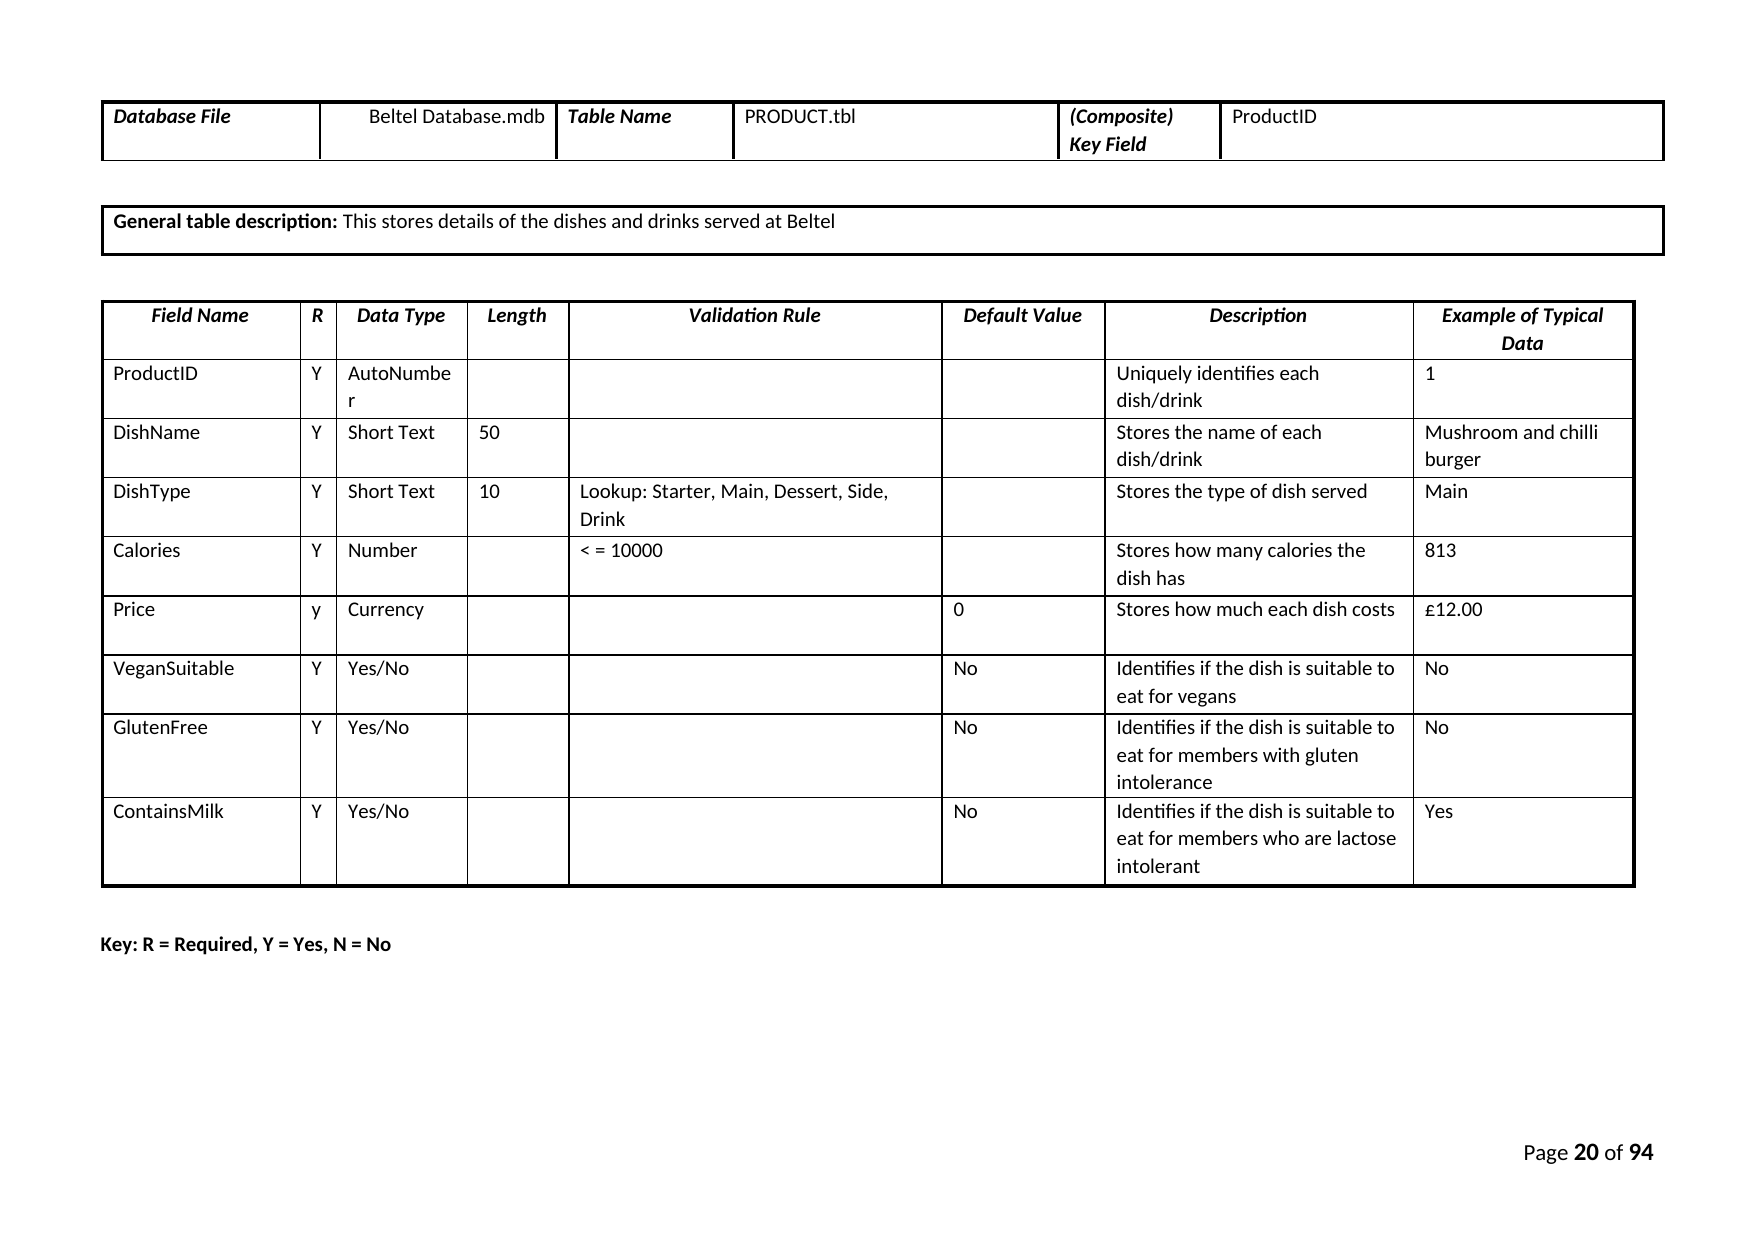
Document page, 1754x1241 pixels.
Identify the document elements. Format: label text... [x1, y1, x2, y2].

table_cell Short Text [337, 419, 467, 477]
table_cell Mushroom and chilli burger [1414, 419, 1632, 477]
table_cell Yes/No [337, 656, 467, 713]
table_cell 813 [1414, 537, 1632, 595]
table_cell ContainsMilk [104, 798, 300, 884]
table_cell Currency [337, 597, 467, 654]
table_cell No [1414, 715, 1632, 797]
table_cell Identifies if the dish is suitable to eat for members with gluten intolerance [1106, 715, 1413, 797]
table_cell Number [337, 537, 467, 595]
table_cell [943, 537, 1104, 595]
table_cell Stores how many calories the dish has [1106, 537, 1413, 595]
table_cell [570, 715, 941, 797]
table_cell DishType [104, 478, 300, 536]
table_header Table Name [558, 104, 732, 159]
table_cell [570, 798, 941, 884]
table_cell [570, 656, 941, 713]
table_header General table description: This stores details of the dishes and drinks served at Beltel [104, 208, 1662, 252]
table_header Default Value [943, 303, 1104, 359]
table_cell Stores the type of dish served [1106, 478, 1413, 536]
table_cell VeganSuitable [104, 656, 300, 713]
table_cell < = 10000 [570, 537, 941, 595]
table_cell Short Text [337, 478, 467, 536]
table_cell Y [301, 715, 336, 797]
table_cell [570, 360, 941, 418]
table_cell Y [301, 419, 336, 477]
table_cell [943, 478, 1104, 536]
table_cell Lookup: Starter, Main, Dessert, Side, Drink [570, 478, 941, 536]
table_header Database File [104, 104, 319, 159]
table_header Beltel Database.mdb [321, 104, 555, 159]
table_cell [468, 597, 568, 654]
table_cell DishName [104, 419, 300, 477]
table_cell [943, 419, 1104, 477]
table_cell Uniquely identifies each dish/drink [1106, 360, 1413, 418]
table_cell [468, 537, 568, 595]
table_cell Y [301, 478, 336, 536]
table_cell Y [301, 656, 336, 713]
table_cell [468, 656, 568, 713]
table_header (Composite) Key Field [1060, 104, 1219, 159]
table_cell [468, 715, 568, 797]
table_cell [570, 597, 941, 654]
table_cell Main [1414, 478, 1632, 536]
table_cell [468, 798, 568, 884]
table_cell Yes [1414, 798, 1632, 884]
table_cell [468, 360, 568, 418]
table_cell Yes/No [337, 715, 467, 797]
table_cell No [943, 715, 1104, 797]
table_cell 10 [468, 478, 568, 536]
table_cell No [943, 656, 1104, 713]
table_cell 0 [943, 597, 1104, 654]
table_cell Y [301, 537, 336, 595]
table_cell Y [301, 360, 336, 418]
table_header Description [1106, 303, 1413, 359]
table_cell 50 [468, 419, 568, 477]
table_cell [943, 360, 1104, 418]
table_cell ProductID [104, 360, 300, 418]
table_header Data Type [337, 303, 467, 359]
table_cell y [301, 597, 336, 654]
table_cell AutoNumber [337, 360, 467, 418]
table_cell [570, 419, 941, 477]
table_header Length [468, 303, 568, 359]
table_header PRODUCT.tbl [735, 104, 1057, 159]
table_cell Identifies if the dish is suitable to eat for vegans [1106, 656, 1413, 713]
table_cell GlutenFree [104, 715, 300, 797]
text Key: R = Required, Y = Yes, N = No [100, 931, 1653, 957]
table_cell Price [104, 597, 300, 654]
table_header Validation Rule [570, 303, 941, 359]
table_header R [301, 303, 336, 359]
table_header Example of Typical Data [1414, 303, 1632, 359]
table_cell No [1414, 656, 1632, 713]
table_cell £12.00 [1414, 597, 1632, 654]
table_cell Identifies if the dish is suitable to eat for members who are lactose intolerant [1106, 798, 1413, 884]
table_cell Calories [104, 537, 300, 595]
table_cell Stores how much each dish costs [1106, 597, 1413, 654]
table_cell Stores the name of each dish/drink [1106, 419, 1413, 477]
table_cell Yes/No [337, 798, 467, 884]
table_cell No [943, 798, 1104, 884]
table_header Field Name [104, 303, 300, 359]
table_header ProductID [1222, 104, 1662, 159]
table_cell 1 [1414, 360, 1632, 418]
table_cell Y [301, 798, 336, 884]
